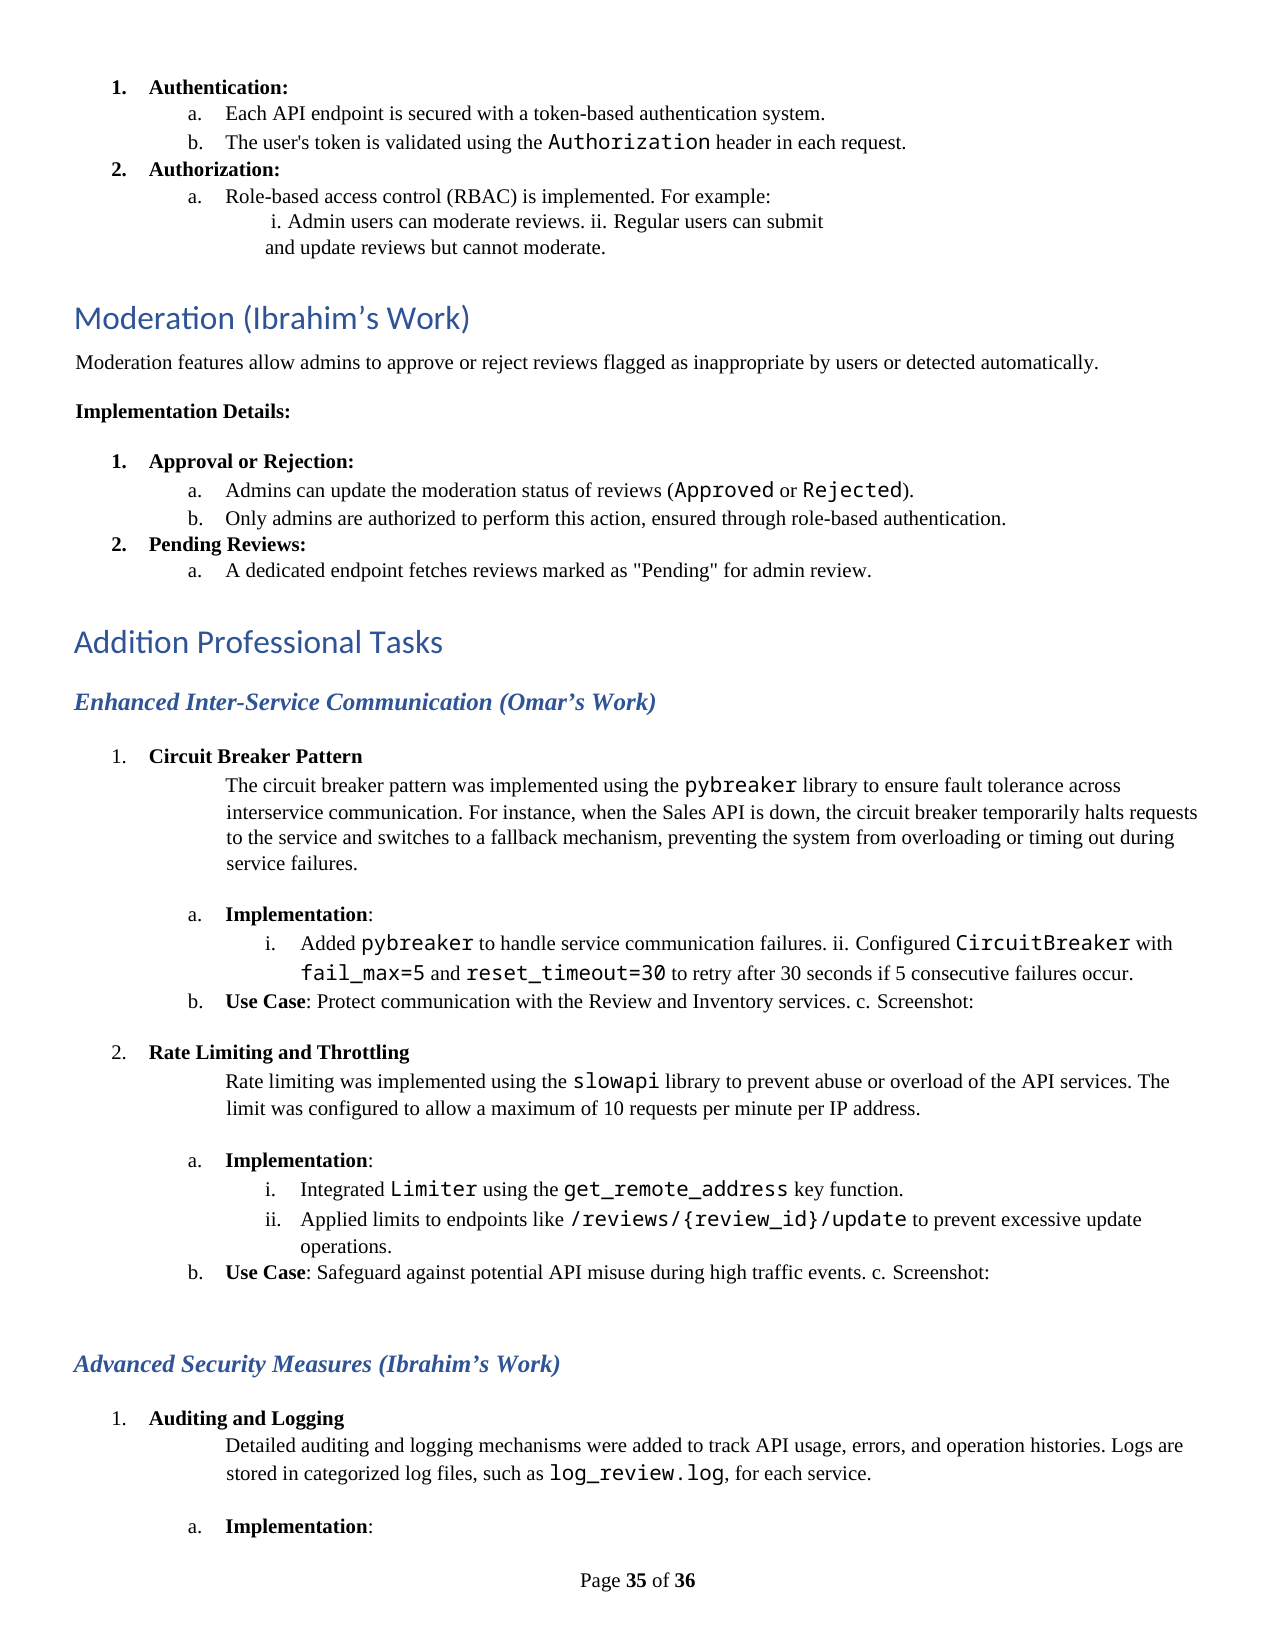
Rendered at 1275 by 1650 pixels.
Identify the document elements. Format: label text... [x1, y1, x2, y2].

text Enhanced Inter-Service Communication (Omar’s Work) [73, 687, 1207, 716]
list Role-based access control (RBAC) is implemented. For example: [188, 184, 1201, 208]
list Implementation: [188, 1514, 1195, 1538]
list Applied limits to endpoints like /reviews/{review_id}/update to prevent excessive update operations. [265, 1204, 1201, 1258]
list Circuit Breaker Pattern [111, 744, 1207, 768]
list The user's token is validated using the Authorization header in each request. [188, 127, 1201, 156]
list Only admins are authorized to perform this action, ensured through role-based authentication. [188, 506, 1201, 530]
list Use Case: Safeguard against potential API misuse during high traffic events. c. Screenshot: [188, 1260, 1047, 1284]
list Pending Reviews: [111, 532, 1207, 556]
text Detailed auditing and logging mechanisms were added to track API usage, errors, and operation histories. Logs are stored in categorized log files, such as log_review.log, for each service. [225, 1433, 1201, 1487]
list Authentication: [111, 75, 1207, 99]
list Use Case: Protect communication with the Review and Inventory services. c. Screenshot: [188, 989, 1047, 1013]
text Advanced Security Measures (Ibrahim’s Work) [73, 1349, 1207, 1378]
text i. Admin users can moderate reviews. ii. Regular users can submit and update reviews but cannot moderate. [265, 209, 856, 259]
list Admins can update the moderation status of reviews (Approved or Rejected). [188, 476, 1201, 504]
list Implementation: [188, 1148, 1047, 1172]
list A dedicated endpoint fetches reviews marked as "Pending" for admin review. [188, 558, 1201, 582]
list Integrated Limiter using the get_remote_address key function. [265, 1174, 1201, 1203]
subtitle Addition Professional Tasks [73, 621, 1207, 661]
list Approval or Rejection: [111, 449, 1207, 473]
list Auditing and Logging [111, 1406, 1207, 1430]
text Implementation Details: [75, 399, 1207, 423]
list Each API endpoint is secured with a token-based authentication system. [188, 101, 1201, 125]
list Rate Limiting and Throttling [111, 1040, 1207, 1064]
list Added pybreaker to handle service communication failures. ii. Configured CircuitBreaker with fail_max=5 and reset_timeout=30 to retry after 30 seconds if 5 consecutive failures occur. [265, 928, 1201, 987]
text The circuit breaker pattern was implemented using the pybreaker library to ensure fault tolerance across interservice communication. For instance, when the Sales API is down, the circuit breaker temporarily halts requests to the service and switches to a fallback mechanism, preventing the system from overloading or timing out during service failures. [225, 771, 1201, 874]
list Authorization: [111, 157, 1207, 181]
text Rate limiting was implemented using the slowapi library to prevent abuse or overload of the API services. The limit was configured to allow a maximum of 10 requests per minute per IP address. [225, 1067, 1201, 1120]
list Implementation: [188, 902, 1047, 926]
text Moderation features allow admins to approve or reject reviews flagged as inappropriate by users or detected automatically. [75, 349, 1201, 374]
subtitle Moderation (Ibrahim’s Work) [73, 297, 1207, 338]
